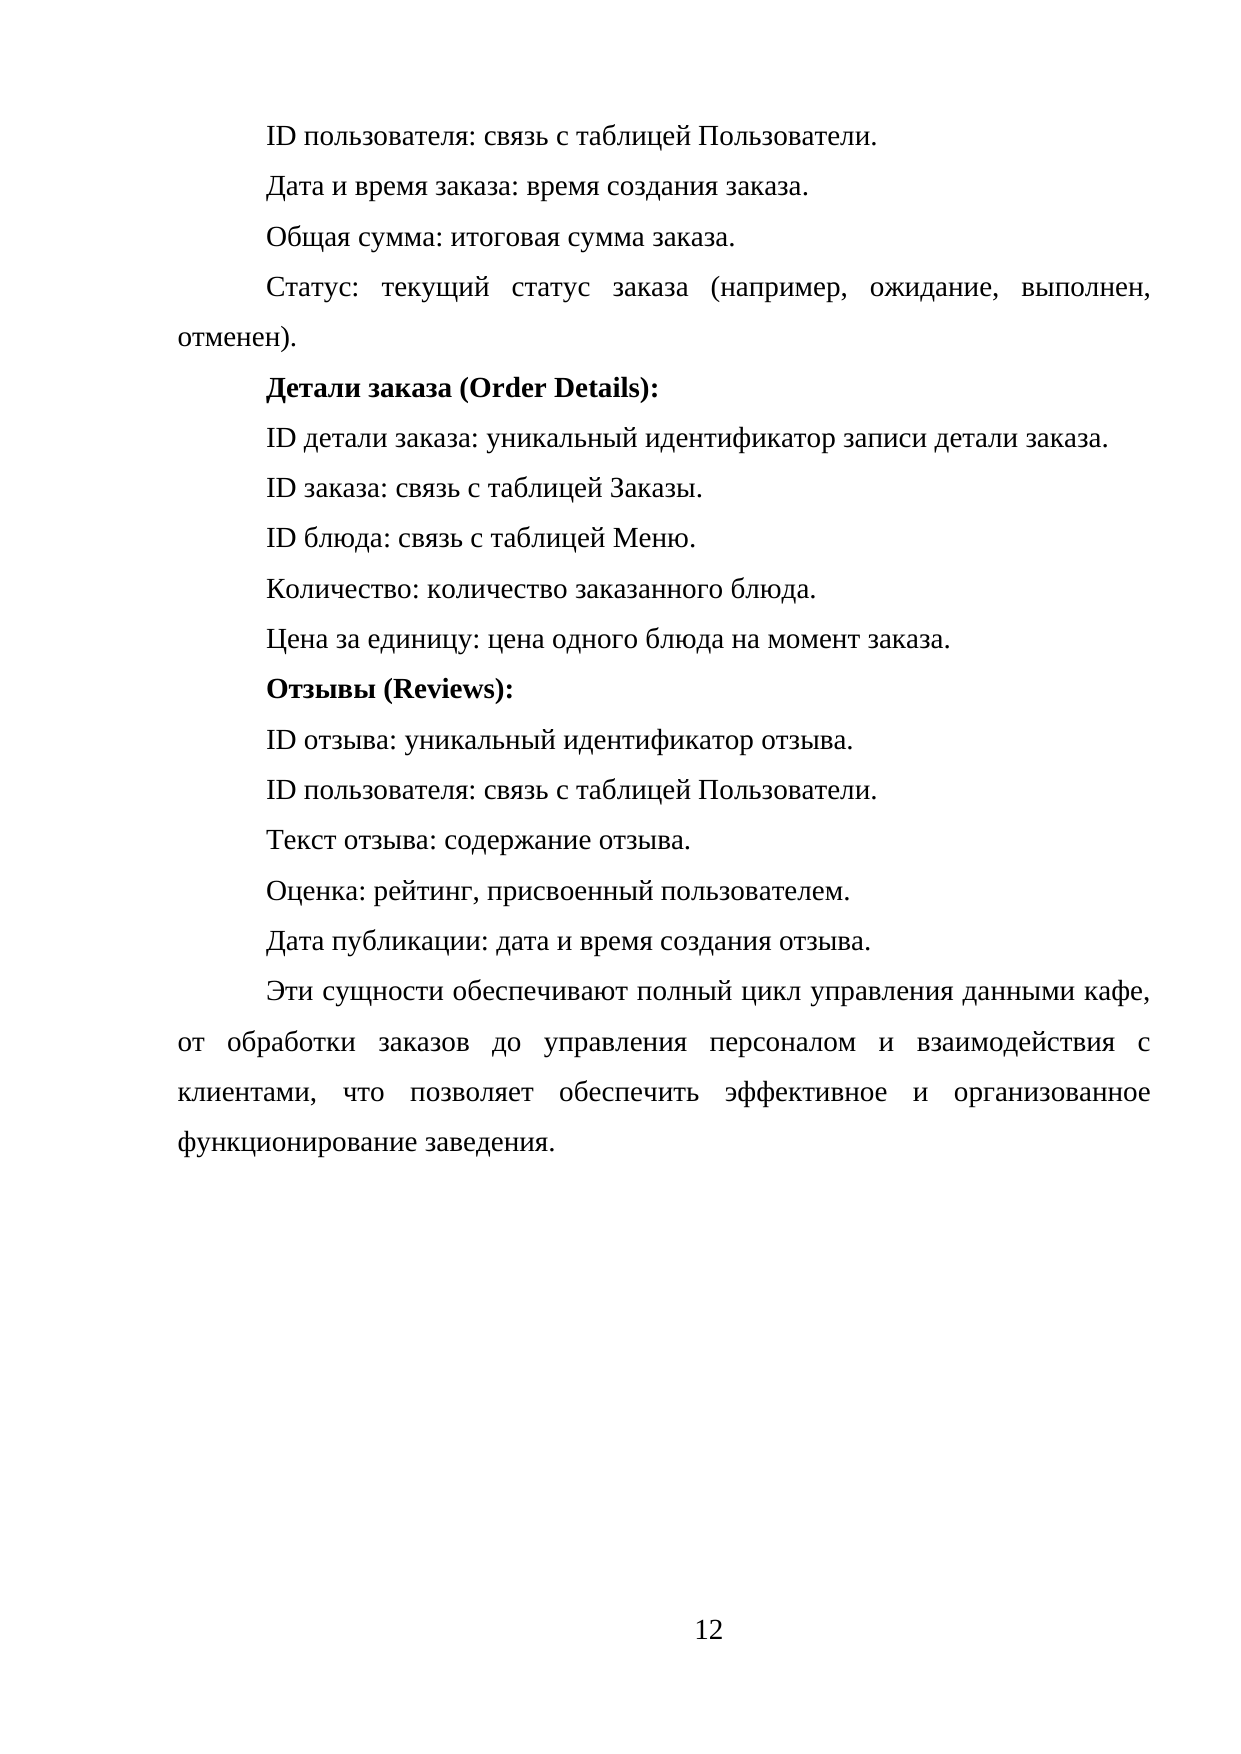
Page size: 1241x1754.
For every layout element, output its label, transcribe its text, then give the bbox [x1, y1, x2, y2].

text Дата публикации: дата и время создания отзыва. [177, 923, 1152, 957]
text ID заказа: связь с таблицей Заказы. [177, 470, 1152, 504]
text ID детали заказа: уникальный идентификатор записи детали заказа. [177, 420, 1152, 453]
text Статус: текущий статус заказа (например, ожидание, выполнен, отменен). [177, 269, 1152, 353]
text ID отзыва: уникальный идентификатор отзыва. [177, 722, 1152, 755]
text ID блюда: связь с таблицей Меню. [177, 521, 1152, 554]
text Текст отзыва: содержание отзыва. [177, 822, 1152, 856]
text ID пользователя: связь с таблицей Пользователи. [177, 772, 1152, 806]
text Эти сущности обеспечивают полный цикл управления данными кафе, от обработки заказов до управления персоналом и взаимодействия с клиентами, что позволяет обеспечить эффективное и организованное функционирование заведения. [177, 973, 1152, 1158]
text Оценка: рейтинг, присвоенный пользователем. [177, 873, 1152, 906]
text Количество: количество заказанного блюда. [177, 571, 1152, 604]
text Детали заказа (Order Details): [177, 370, 1152, 403]
text Отзывы (Reviews): [177, 672, 1152, 705]
text Общая сумма: итоговая сумма заказа. [177, 219, 1152, 252]
text Цена за единицу: цена одного блюда на момент заказа. [177, 621, 1152, 655]
text ID пользователя: связь с таблицей Пользователи. [177, 118, 1152, 152]
text Дата и время заказа: время создания заказа. [177, 168, 1152, 202]
